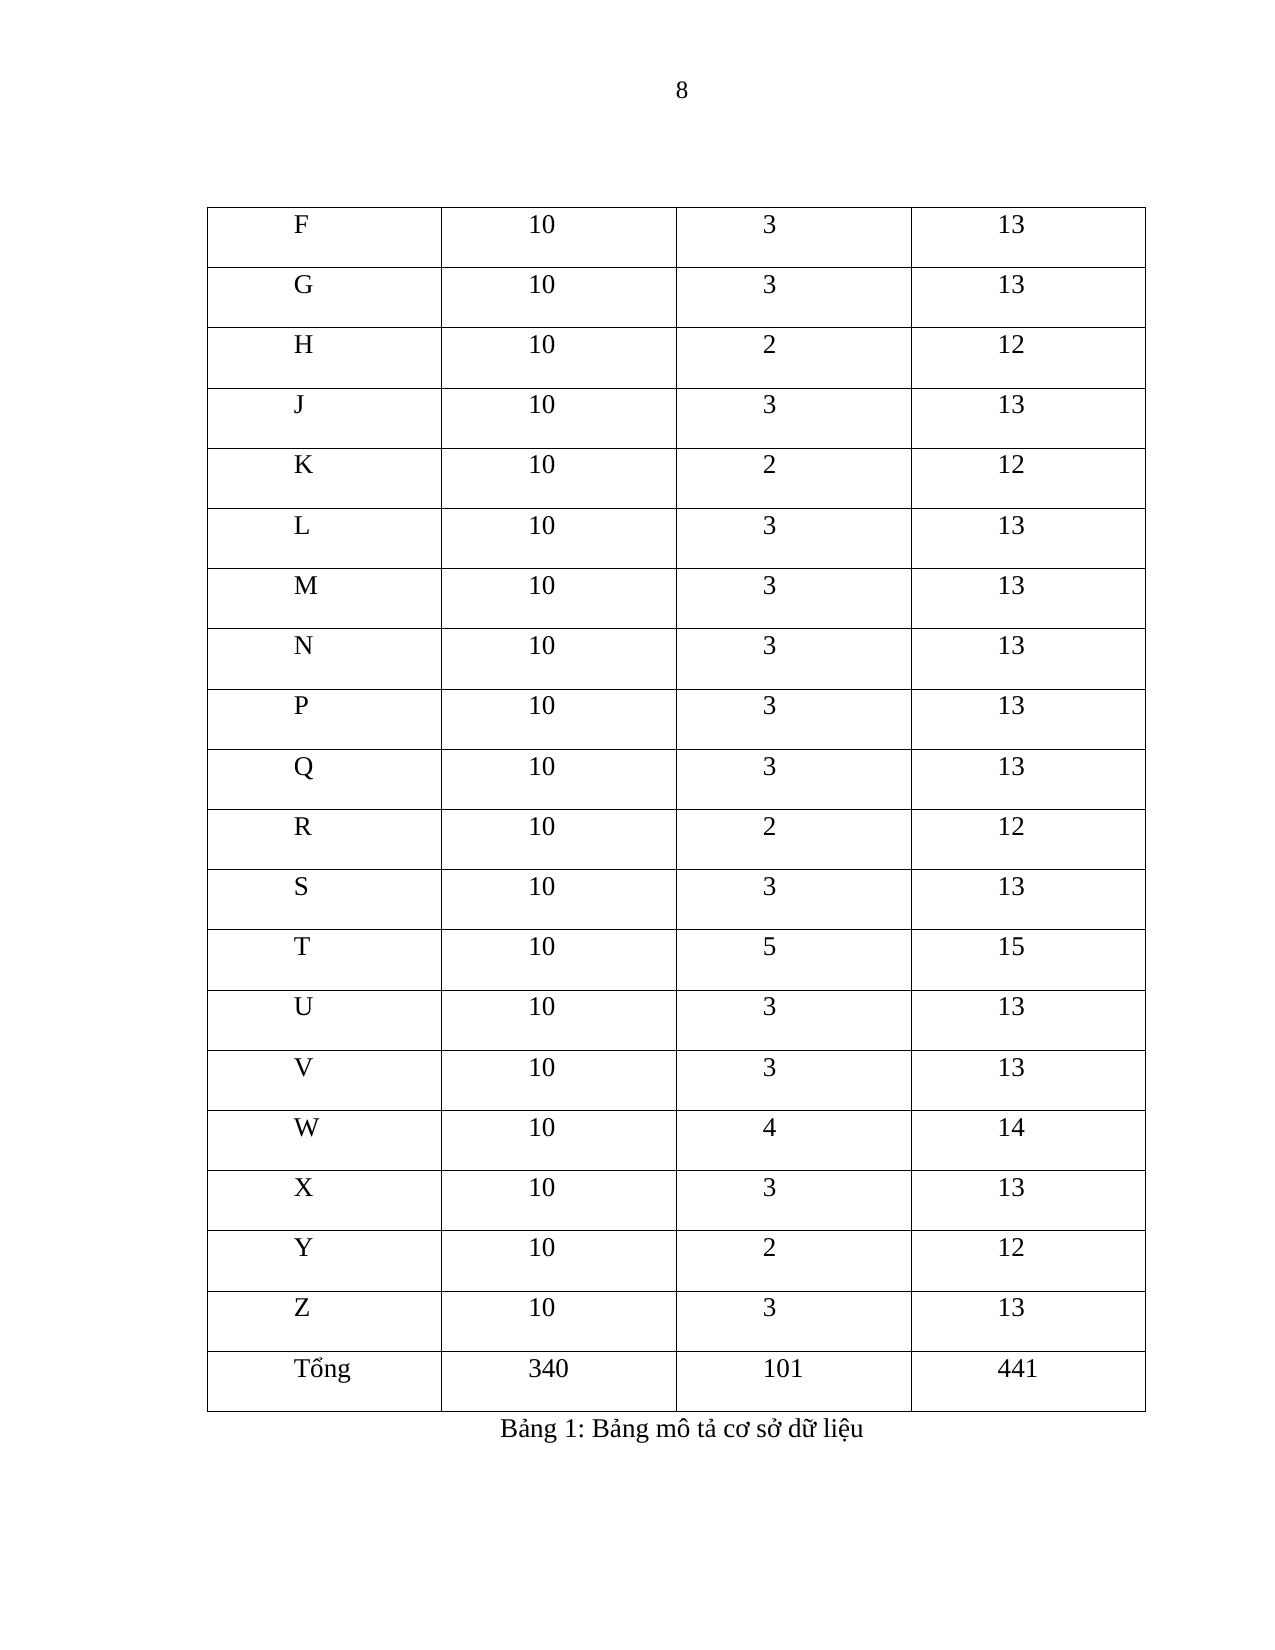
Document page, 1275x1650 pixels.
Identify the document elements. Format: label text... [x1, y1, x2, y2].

table_cell 10 [442, 1171, 676, 1230]
table_cell 13 [912, 629, 1145, 688]
table_cell X [208, 1171, 441, 1230]
table_cell 13 [912, 750, 1145, 809]
table_cell K [208, 449, 441, 508]
table_cell 13 [912, 690, 1145, 749]
table_cell 441 [912, 1352, 1145, 1411]
table_cell 3 [677, 870, 911, 929]
table_cell 13 [912, 208, 1145, 267]
table_cell 2 [677, 810, 911, 869]
table_cell 4 [677, 1111, 911, 1170]
table_cell 10 [442, 1111, 676, 1170]
table_cell N [208, 629, 441, 688]
table_cell 10 [442, 690, 676, 749]
table_cell 13 [912, 268, 1145, 327]
table_cell 10 [442, 1292, 676, 1351]
table_cell 10 [442, 569, 676, 628]
table_cell 13 [912, 389, 1145, 448]
table_cell 5 [677, 930, 911, 989]
table_cell U [208, 991, 441, 1050]
table_cell 10 [442, 328, 676, 387]
table_cell 3 [677, 509, 911, 568]
table_cell L [208, 509, 441, 568]
table_cell G [208, 268, 441, 327]
table_cell P [208, 690, 441, 749]
table_cell J [208, 389, 441, 448]
table_cell 10 [442, 991, 676, 1050]
table_cell 13 [912, 509, 1145, 568]
table_cell 13 [912, 991, 1145, 1050]
table_cell 3 [677, 389, 911, 448]
table_cell 3 [677, 569, 911, 628]
table_cell 3 [677, 690, 911, 749]
table_cell 3 [677, 991, 911, 1050]
table_cell H [208, 328, 441, 387]
table_cell 14 [912, 1111, 1145, 1170]
table_cell 12 [912, 810, 1145, 869]
table_cell 2 [677, 449, 911, 508]
table_cell 3 [677, 1292, 911, 1351]
table_cell 10 [442, 930, 676, 989]
table_cell 10 [442, 750, 676, 809]
table_cell 13 [912, 870, 1145, 929]
table_cell 3 [677, 268, 911, 327]
table_cell 13 [912, 1051, 1145, 1110]
table_cell 3 [677, 750, 911, 809]
table_cell 10 [442, 389, 676, 448]
table_cell 10 [442, 509, 676, 568]
table_cell Tổng [208, 1352, 441, 1411]
table_cell 2 [677, 328, 911, 387]
table_cell 3 [677, 1171, 911, 1230]
table_cell V [208, 1051, 441, 1110]
table_cell 10 [442, 449, 676, 508]
table_cell R [208, 810, 441, 869]
table_cell 12 [912, 449, 1145, 508]
table_cell Z [208, 1292, 441, 1351]
table_cell 2 [677, 1231, 911, 1291]
table_cell T [208, 930, 441, 989]
table_cell M [208, 569, 441, 628]
table_cell 13 [912, 1292, 1145, 1351]
table_cell 12 [912, 328, 1145, 387]
table_cell 101 [677, 1352, 911, 1411]
table_cell 10 [442, 208, 676, 267]
table_cell 340 [442, 1352, 676, 1411]
table_cell 3 [677, 629, 911, 688]
table_cell 10 [442, 268, 676, 327]
table_cell 10 [442, 1231, 676, 1291]
table_cell 12 [912, 1231, 1145, 1291]
table_cell W [208, 1111, 441, 1170]
table_cell 10 [442, 810, 676, 869]
table_cell 13 [912, 569, 1145, 628]
table_cell 10 [442, 629, 676, 688]
table_cell 13 [912, 1171, 1145, 1230]
table_cell Q [208, 750, 441, 809]
table_cell 10 [442, 1051, 676, 1110]
table_cell Y [208, 1231, 441, 1291]
table_cell 15 [912, 930, 1145, 989]
table_cell F [208, 208, 441, 267]
table_cell 3 [677, 1051, 911, 1110]
table_cell S [208, 870, 441, 929]
table_cell 10 [442, 870, 676, 929]
table_cell 3 [677, 208, 911, 267]
